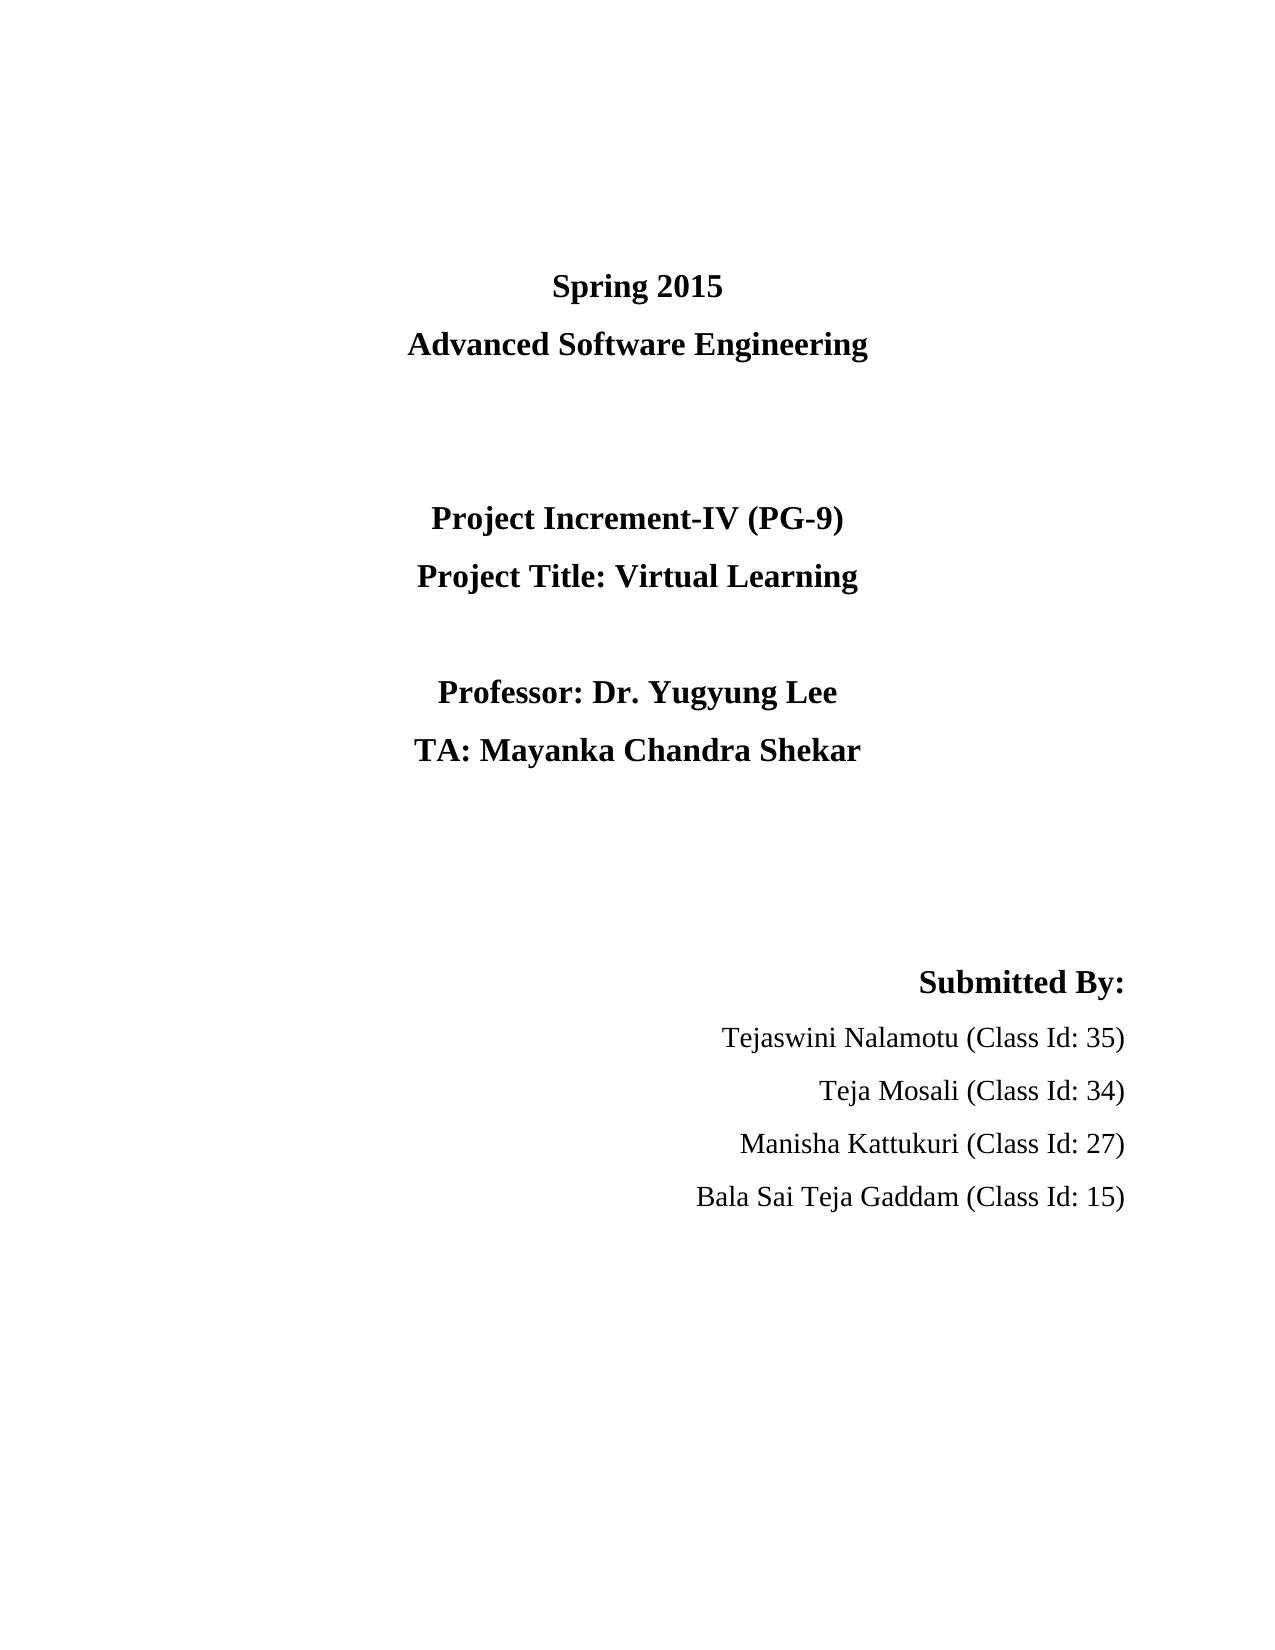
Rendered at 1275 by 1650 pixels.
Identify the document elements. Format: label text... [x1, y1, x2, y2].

text Project Increment-IV (PG-9) [150, 498, 1125, 536]
text Bala Sai Teja Gaddam (Class Id: 15) [150, 1179, 1125, 1212]
text Teja Mosali (Class Id: 34) [150, 1073, 1125, 1107]
text Professor: Dr. Yugyung Lee [150, 672, 1125, 711]
text Advanced Software Engineering [150, 324, 1125, 362]
text TA: Mayanka Chandra Shekar [150, 730, 1125, 768]
text Spring 2015 [150, 266, 1125, 304]
text Tejaswini Nalamotu (Class Id: 35) [150, 1020, 1125, 1054]
text Manisha Kattukuri (Class Id: 27) [150, 1126, 1125, 1159]
text Project Title: Virtual Learning [150, 556, 1125, 594]
text Submitted By: [150, 962, 1125, 1001]
